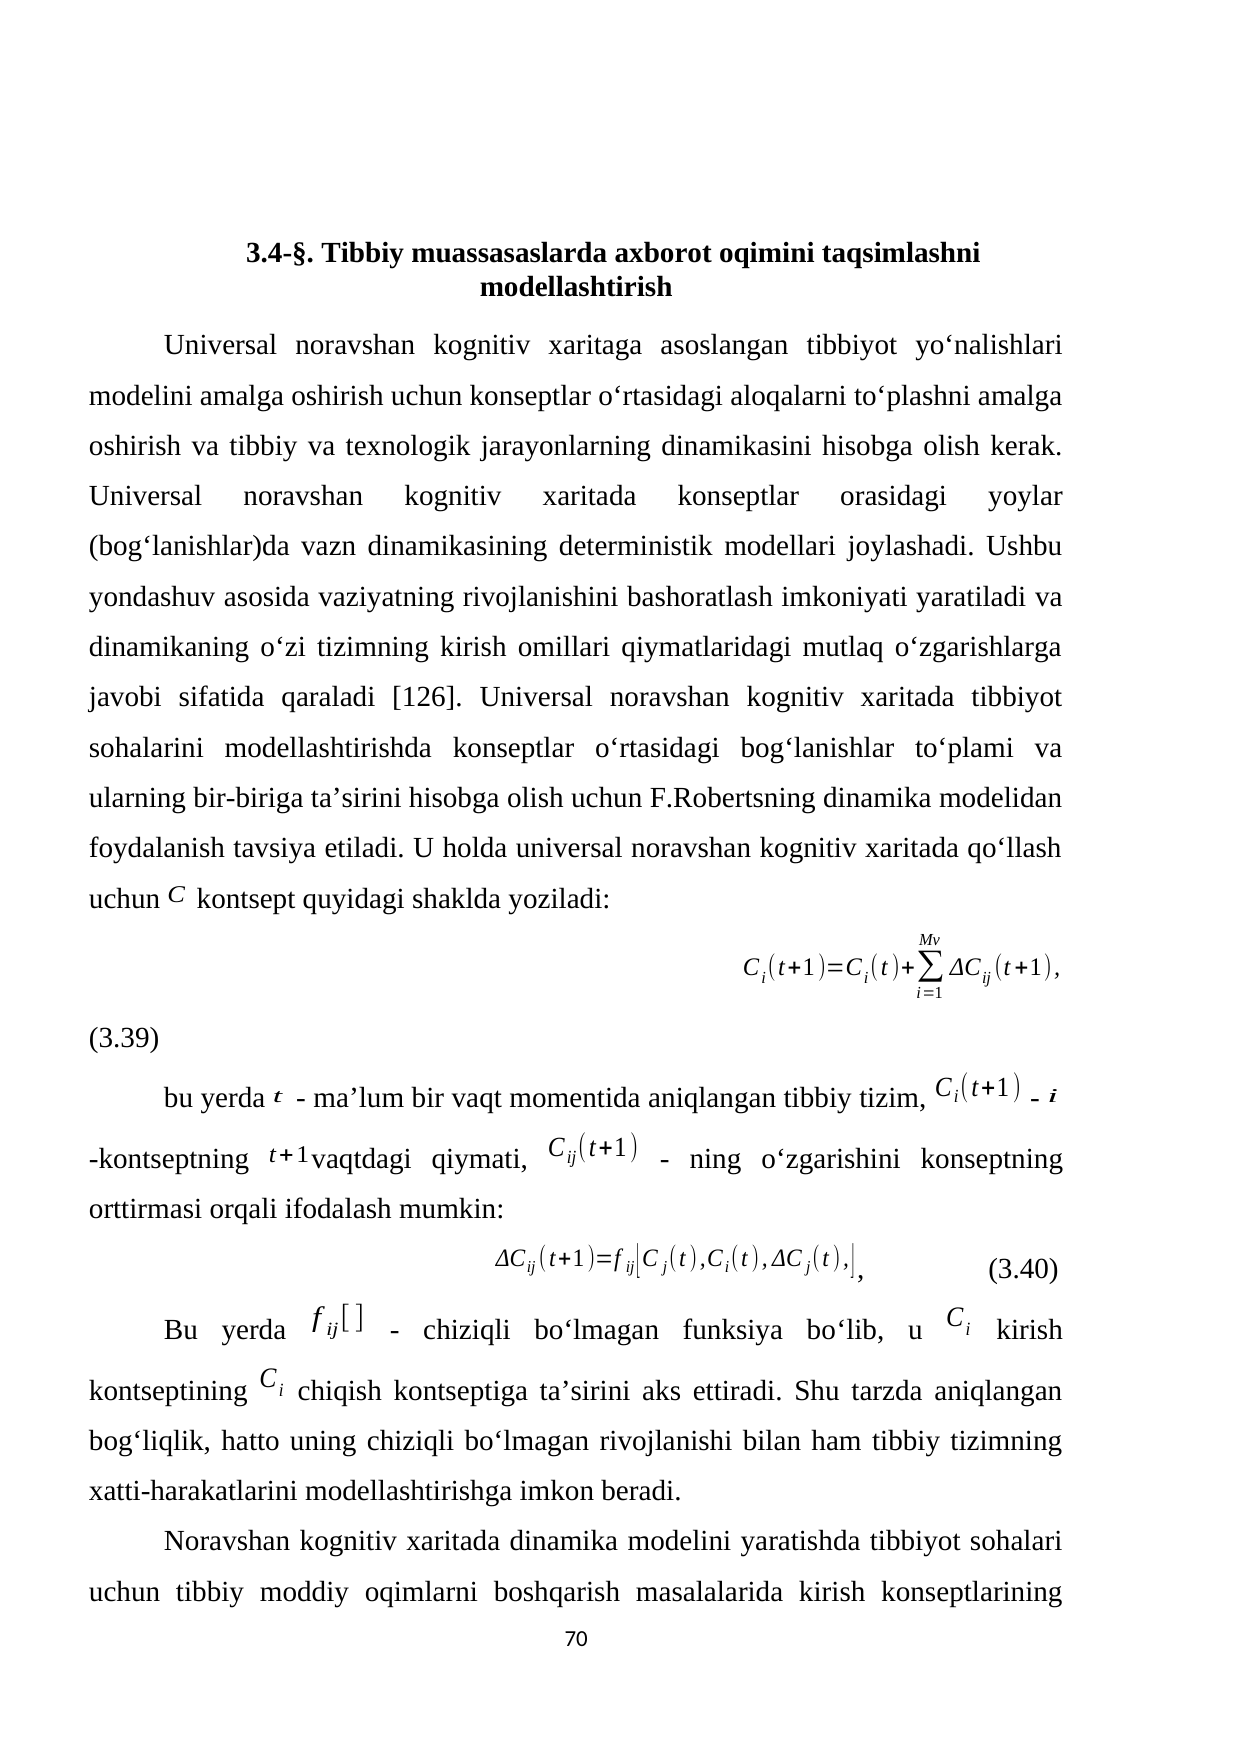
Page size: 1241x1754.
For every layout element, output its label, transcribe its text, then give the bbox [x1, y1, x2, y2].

text bu yerda - maʼlum bir vaqt momentida aniqlangan tibbiy tizim, - -kontseptning vaqtdagi qiymati, - ning o‘zgarishini konseptning orttirmasi orqali ifodalash mumkin: [89, 1070, 1063, 1224]
text Universal noravshan kognitiv xaritaga asoslangan tibbiyot yo‘nalishlari modelini amalga oshirish uchun konseptlar o‘rtasidagi aloqalarni to‘plashni amalga oshirish va tibbiy va texnologik jarayonlarning dinamikasini hisobga olish kerak. Universal noravshan kognitiv xaritada konseptlar orasidagi yoylar (bog‘lanishlar)da vazn dinamikasining deterministik modellari joylashadi. Ushbu yondashuv asosida vaziyatning rivojlanishini bashoratlash imkoniyati yaratiladi va dinamikaning o‘zi tizimning kirish omillari qiymatlaridagi mutlaq o‘zgarishlarga javobi sifatida qaraladi [126]. Universal noravshan kognitiv xaritada tibbiyot sohalarini modellashtirishda konseptlar oʻrtasidagi bogʻlanishlar toʻplami va ularning bir-biriga taʼsirini hisobga olish uchun F.Robertsning dinamika modelidan foydalanish tavsiya etiladi. U holda universal noravshan kognitiv xaritada qoʻllash uchun kontsept quyidagi shaklda yoziladi: [89, 327, 1063, 914]
text (3.39) [89, 931, 1063, 1053]
text , (3.40) [89, 1241, 1063, 1285]
text Bu yerda - chiziqli bo‘lmagan funksiya bo‘lib, u kirish kontseptining chiqish kontseptiga taʼsirini aks ettiradi. Shu tarzda aniqlangan bog‘liqlik, hatto uning chiziqli bo‘lmagan rivojlanishi bilan ham tibbiy tizimning xatti-harakatlarini modellashtirishga imkon beradi. [89, 1302, 1063, 1507]
text 3.4-§. Tibbiy muassasaslarda axborot oqimini taqsimlashni modellashtirish [89, 235, 1063, 302]
